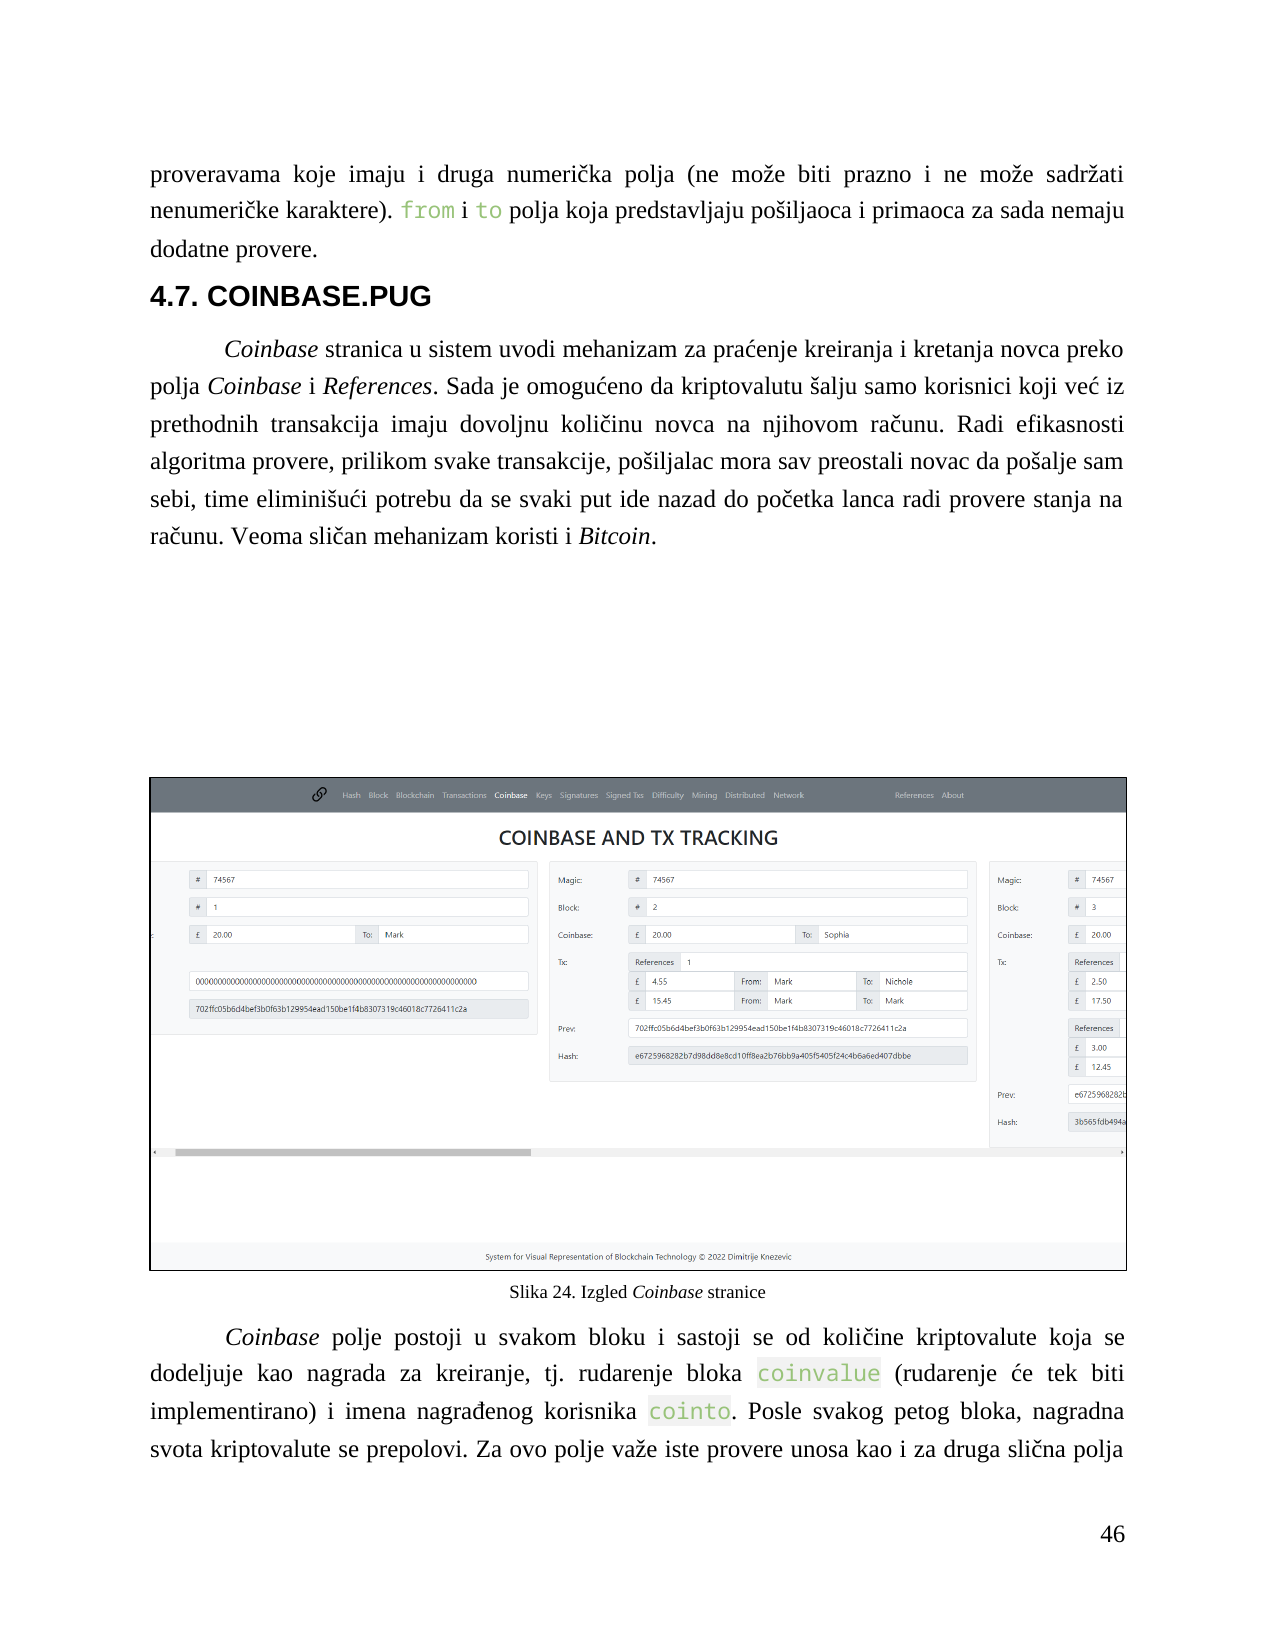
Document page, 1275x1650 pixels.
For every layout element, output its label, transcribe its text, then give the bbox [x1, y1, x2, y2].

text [150, 150, 1125, 262]
picture [151, 778, 1126, 1270]
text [150, 1315, 1125, 1463]
text Coinbase stranica u sistem uvodi mehanizam za praćenje kreiranja i kretanja novca preko polja Coinbase i References. Sada je omogućeno da kriptovalutu šalju samo korisnici koji već iz prethodnih transakcija imaju dovoljnu količinu novca na njihovom računu. Radi efikasnosti algoritma provere, prilikom svake transakcije, pošiljalac mora sav preostali novac da pošalje sam sebi, time eliminišući potrebu da se svaki put ide nazad do početka lanca radi provere stanja na računu. Veoma sličan mehanizam koristi i Bitcoin. [150, 325, 1125, 550]
subtitle Coinbase.pug [150, 275, 1125, 312]
